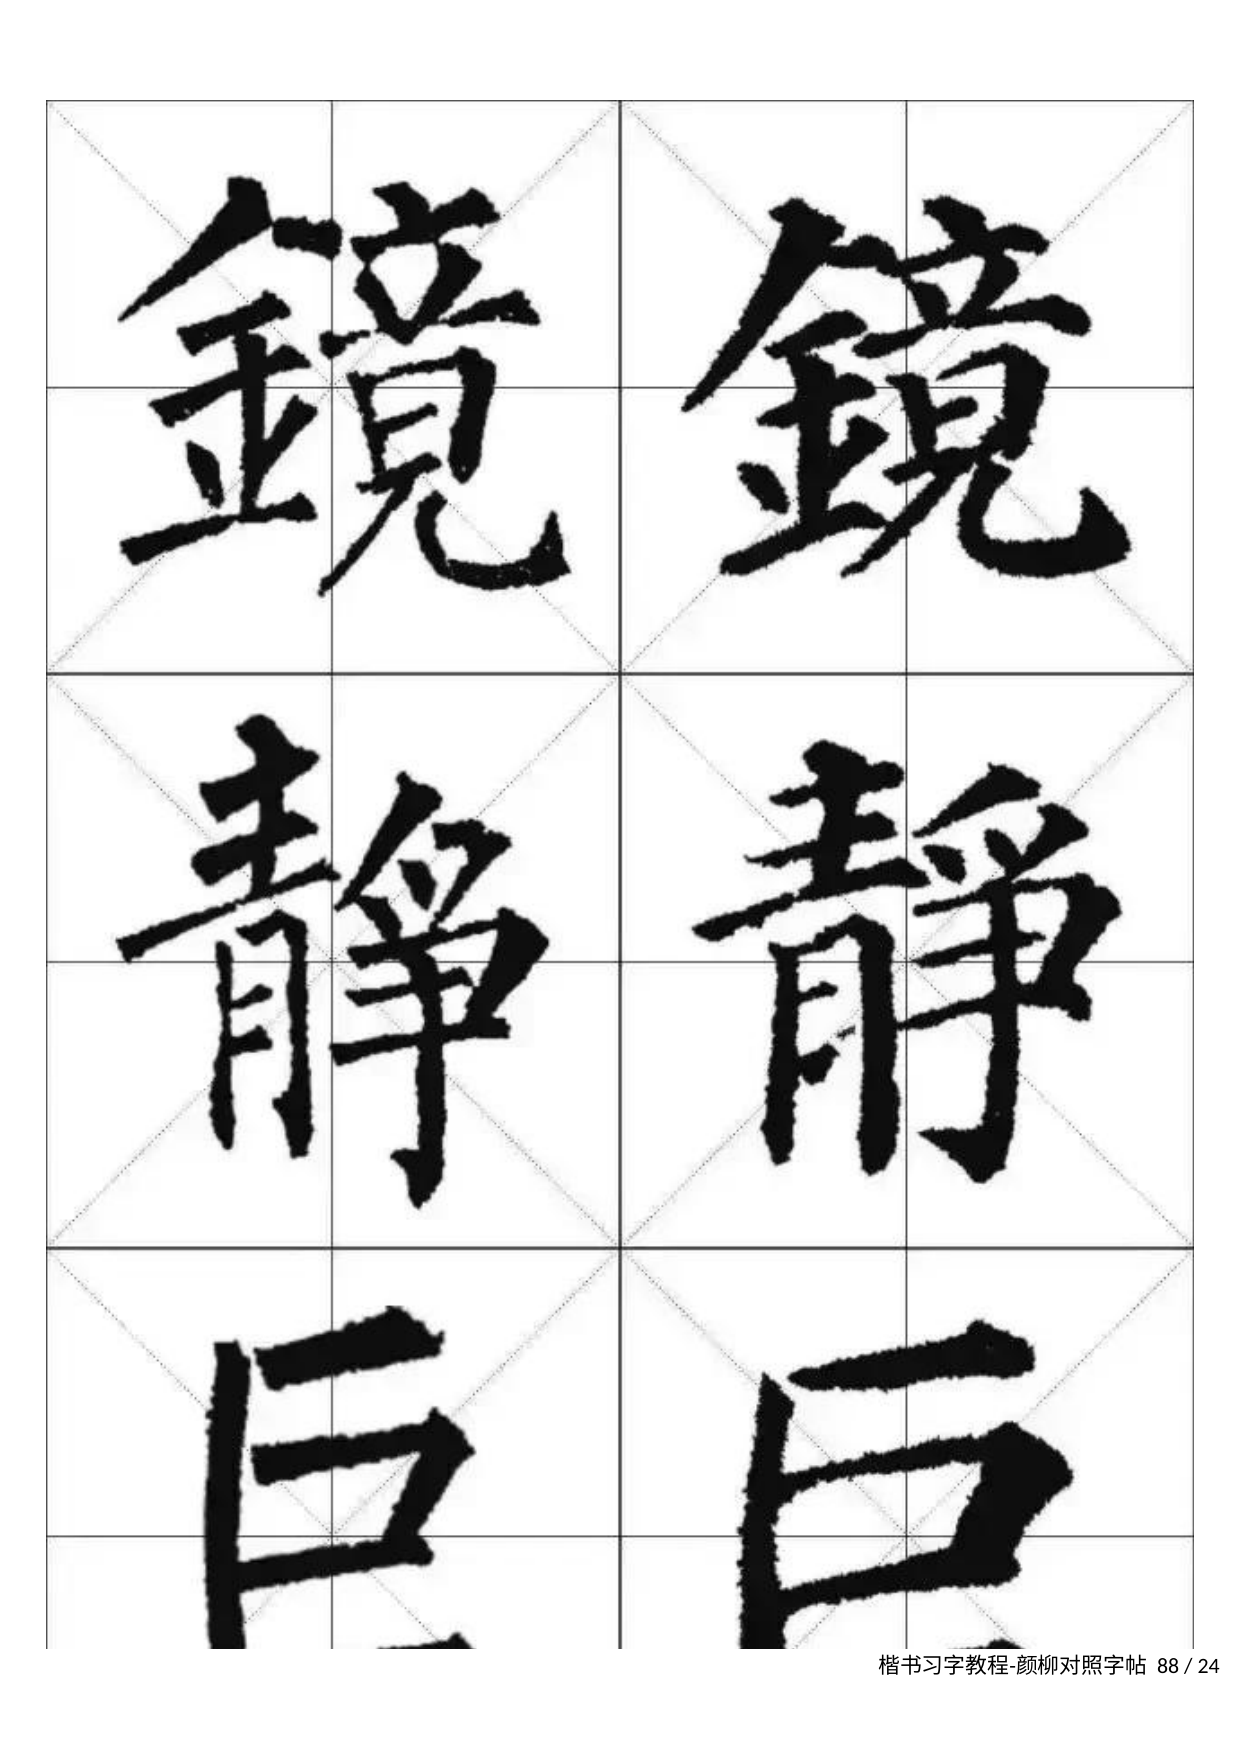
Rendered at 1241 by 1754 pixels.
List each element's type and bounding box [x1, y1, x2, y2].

picture [46, 100, 1194, 1649]
